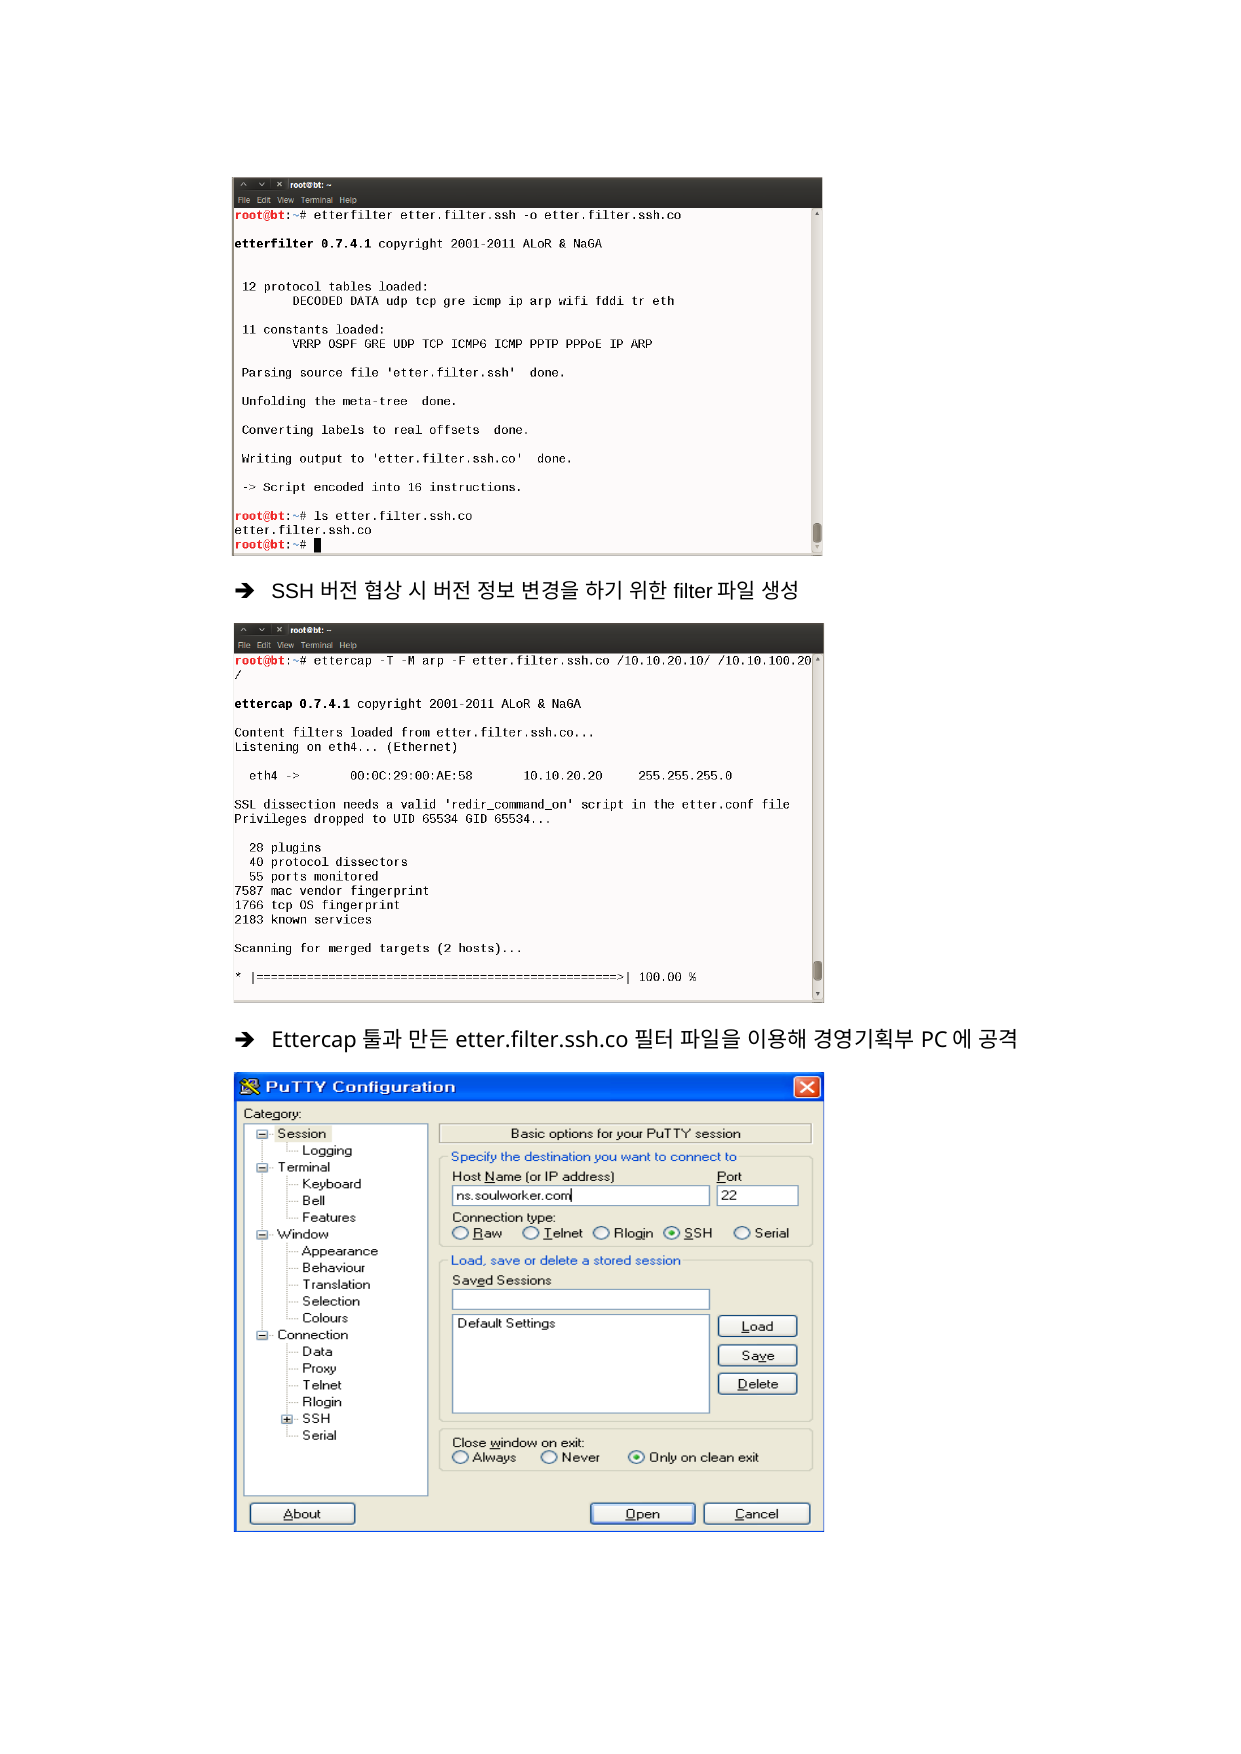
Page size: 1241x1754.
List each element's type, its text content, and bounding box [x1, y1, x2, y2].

list Ettercap 툴과 만든 etter.filter.ssh.co 필터 파일을 이용해 경영기획부 PC에 공격 [234, 1022, 1090, 1054]
picture [233, 1072, 825, 1532]
picture [233, 623, 825, 1003]
picture [231, 177, 823, 556]
list SSH 버전 협상 시 버전 정보 변경을 하기 위한 filter파일 생성 [234, 574, 1090, 604]
